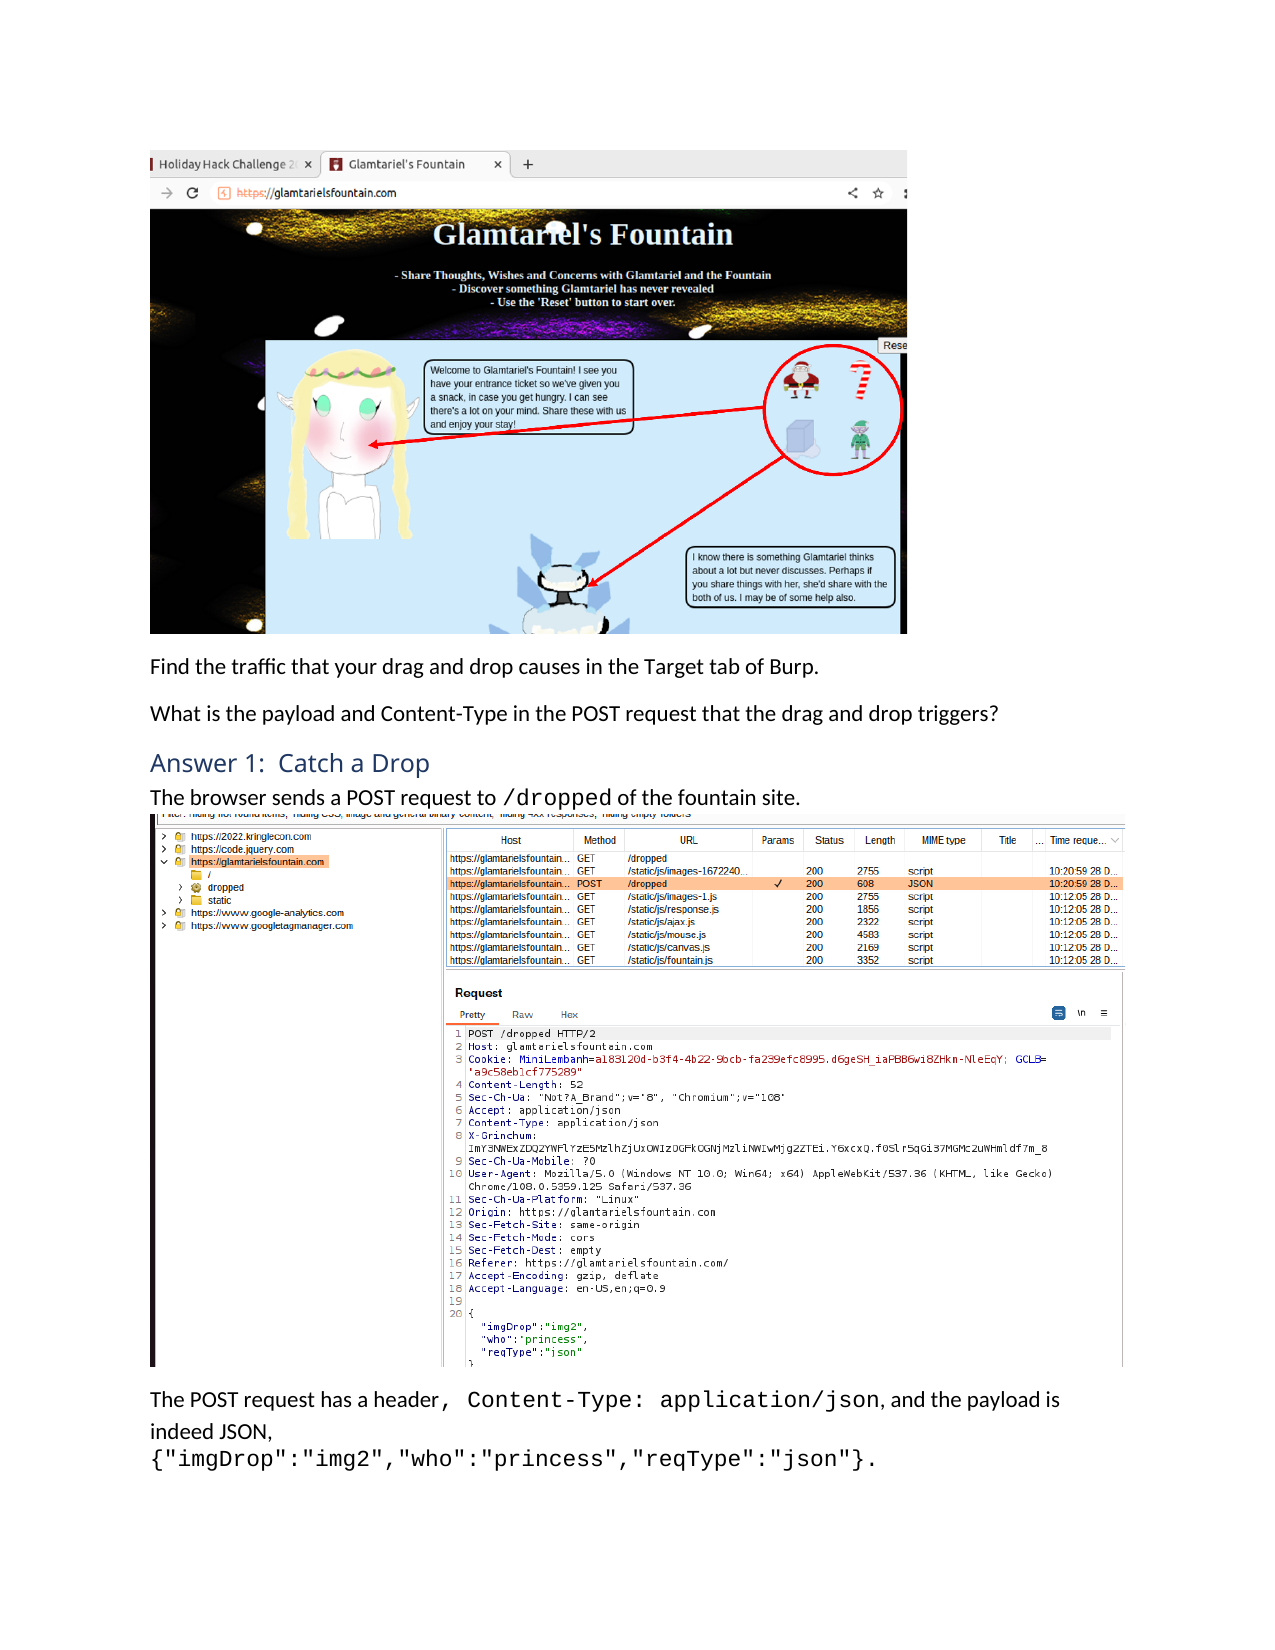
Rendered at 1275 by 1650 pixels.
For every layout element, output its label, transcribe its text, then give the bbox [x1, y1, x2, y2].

subtitle Answer 1: Catch a Drop [150, 746, 1125, 780]
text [150, 1386, 1125, 1473]
text The browser sends a POST request to /dropped of the fountain site. [150, 783, 1125, 814]
picture [150, 814, 1125, 1367]
picture [150, 150, 908, 634]
text What is the payload and Content-Type in the POST request that the drag and drop triggers? [150, 699, 1125, 727]
text Find the traffic that your drag and drop causes in the Target tab of Burp. [150, 652, 1125, 680]
